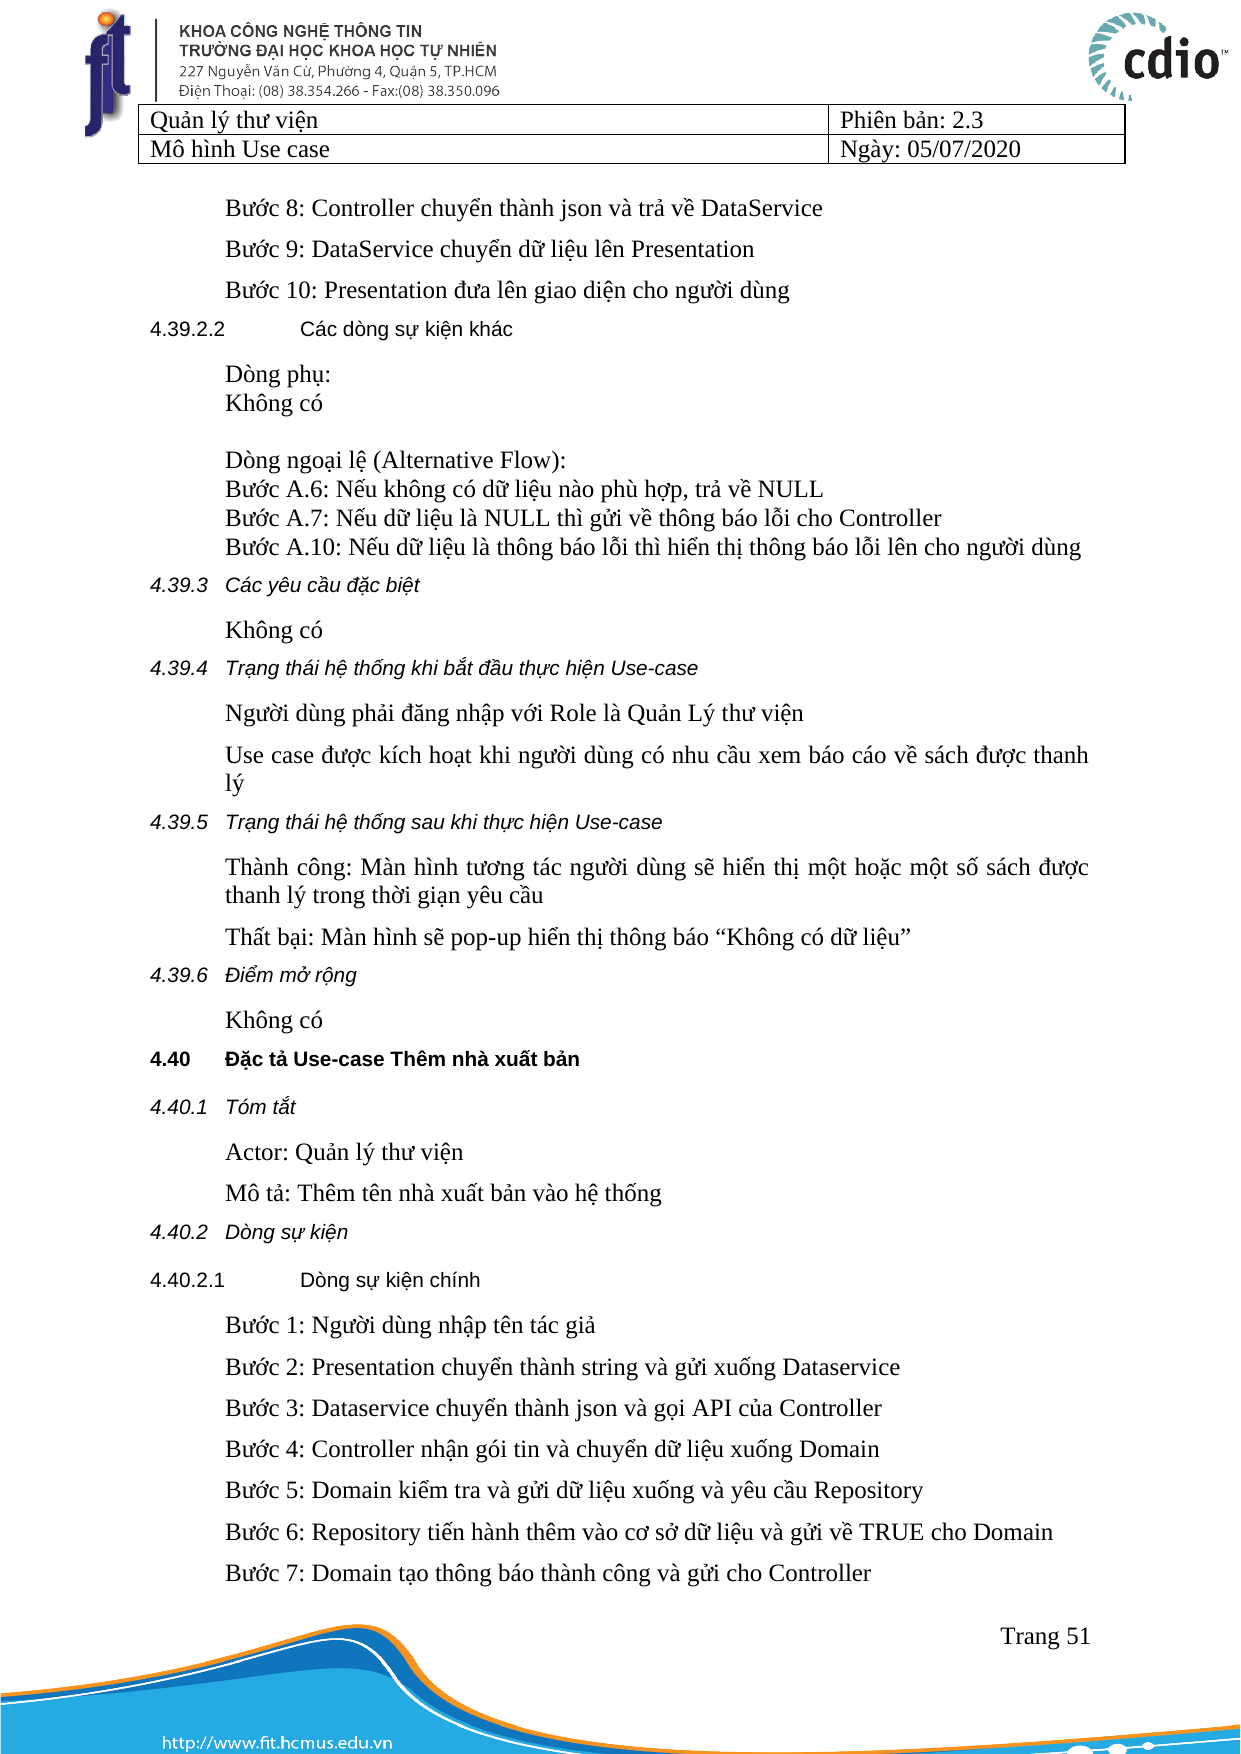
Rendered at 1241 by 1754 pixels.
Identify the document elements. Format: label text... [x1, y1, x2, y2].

text Bước 9: DataService chuyển dữ liệu lên Presentation [225, 234, 1090, 263]
picture [829, 105, 1124, 134]
text Bước 7: Domain tạo thông báo thành công và gửi cho Controller [225, 1558, 1090, 1587]
subtitle Điểm mở rộng [150, 963, 1090, 987]
picture [829, 135, 1124, 161]
picture [61, 1, 1241, 161]
text Bước 4: Controller nhận gói tin và chuyển dữ liệu xuống Domain [225, 1434, 1090, 1463]
text Bước 10: Presentation đưa lên giao diện cho người dùng [225, 276, 1090, 304]
text Bước 1: Người dùng nhập tên tác giả [225, 1310, 1090, 1339]
subtitle Các dòng sự kiện khác [150, 317, 1090, 341]
text Thành công: Màn hình tương tác người dùng sẽ hiển thị một hoặc một số sách được thanh lý trong thời giạn yêu cầu [225, 852, 1090, 909]
subtitle Dòng sự kiện [150, 1220, 1090, 1244]
text Bước A.7: Nếu dữ liệu là NULL thì gửi về thông báo lỗi cho Controller [150, 503, 1090, 532]
subtitle Các yêu cầu đặc biệt [150, 573, 1090, 597]
text Người dùng phải đăng nhập với Role là Quản Lý thư viện [225, 698, 1090, 727]
picture [139, 105, 828, 134]
picture [0, 1621, 1241, 1754]
text Actor: Quản lý thư viện [225, 1137, 1090, 1166]
text Dòng ngoại lệ (Alternative Flow): [150, 445, 1090, 474]
subtitle Đặc tả Use-case Thêm nhà xuất bản [150, 1047, 1090, 1071]
subtitle Dòng sự kiện chính [150, 1268, 1090, 1292]
text Không có [225, 615, 1090, 644]
text Bước A.10: Nếu dữ liệu là thông báo lỗi thì hiển thị thông báo lỗi lên cho người dùng [150, 532, 1090, 560]
subtitle Trạng thái hệ thống sau khi thực hiện Use-case [150, 810, 1090, 834]
text Mô tả: Thêm tên nhà xuất bản vào hệ thống [225, 1178, 1090, 1207]
text Bước 3: Dataservice chuyển thành json và gọi API của Controller [225, 1393, 1090, 1422]
text Bước 6: Repository tiến hành thêm vào cơ sở dữ liệu và gửi về TRUE cho Domain [225, 1517, 1090, 1545]
text Không có [225, 1005, 1090, 1034]
subtitle Tóm tắt [150, 1095, 1090, 1119]
text Use case được kích hoạt khi người dùng có nhu cầu xem báo cáo về sách được thanh lý [225, 740, 1090, 797]
text Thất bại: Màn hình sẽ pop-up hiển thị thông báo “Không có dữ liệu” [225, 922, 1090, 951]
text Không có [150, 388, 1090, 417]
text Bước A.6: Nếu không có dữ liệu nào phù hợp, trả về NULL [150, 474, 1090, 503]
text Bước 2: Presentation chuyển thành string và gửi xuống Dataservice [225, 1352, 1090, 1380]
text Bước 8: Controller chuyển thành json và trả về DataService [225, 193, 1090, 222]
subtitle Trạng thái hệ thống khi bắt đầu thực hiện Use-case [150, 656, 1090, 680]
picture [139, 135, 828, 161]
text Bước 5: Domain kiểm tra và gửi dữ liệu xuống và yêu cầu Repository [225, 1475, 1090, 1504]
text Dòng phụ: [150, 359, 1090, 388]
